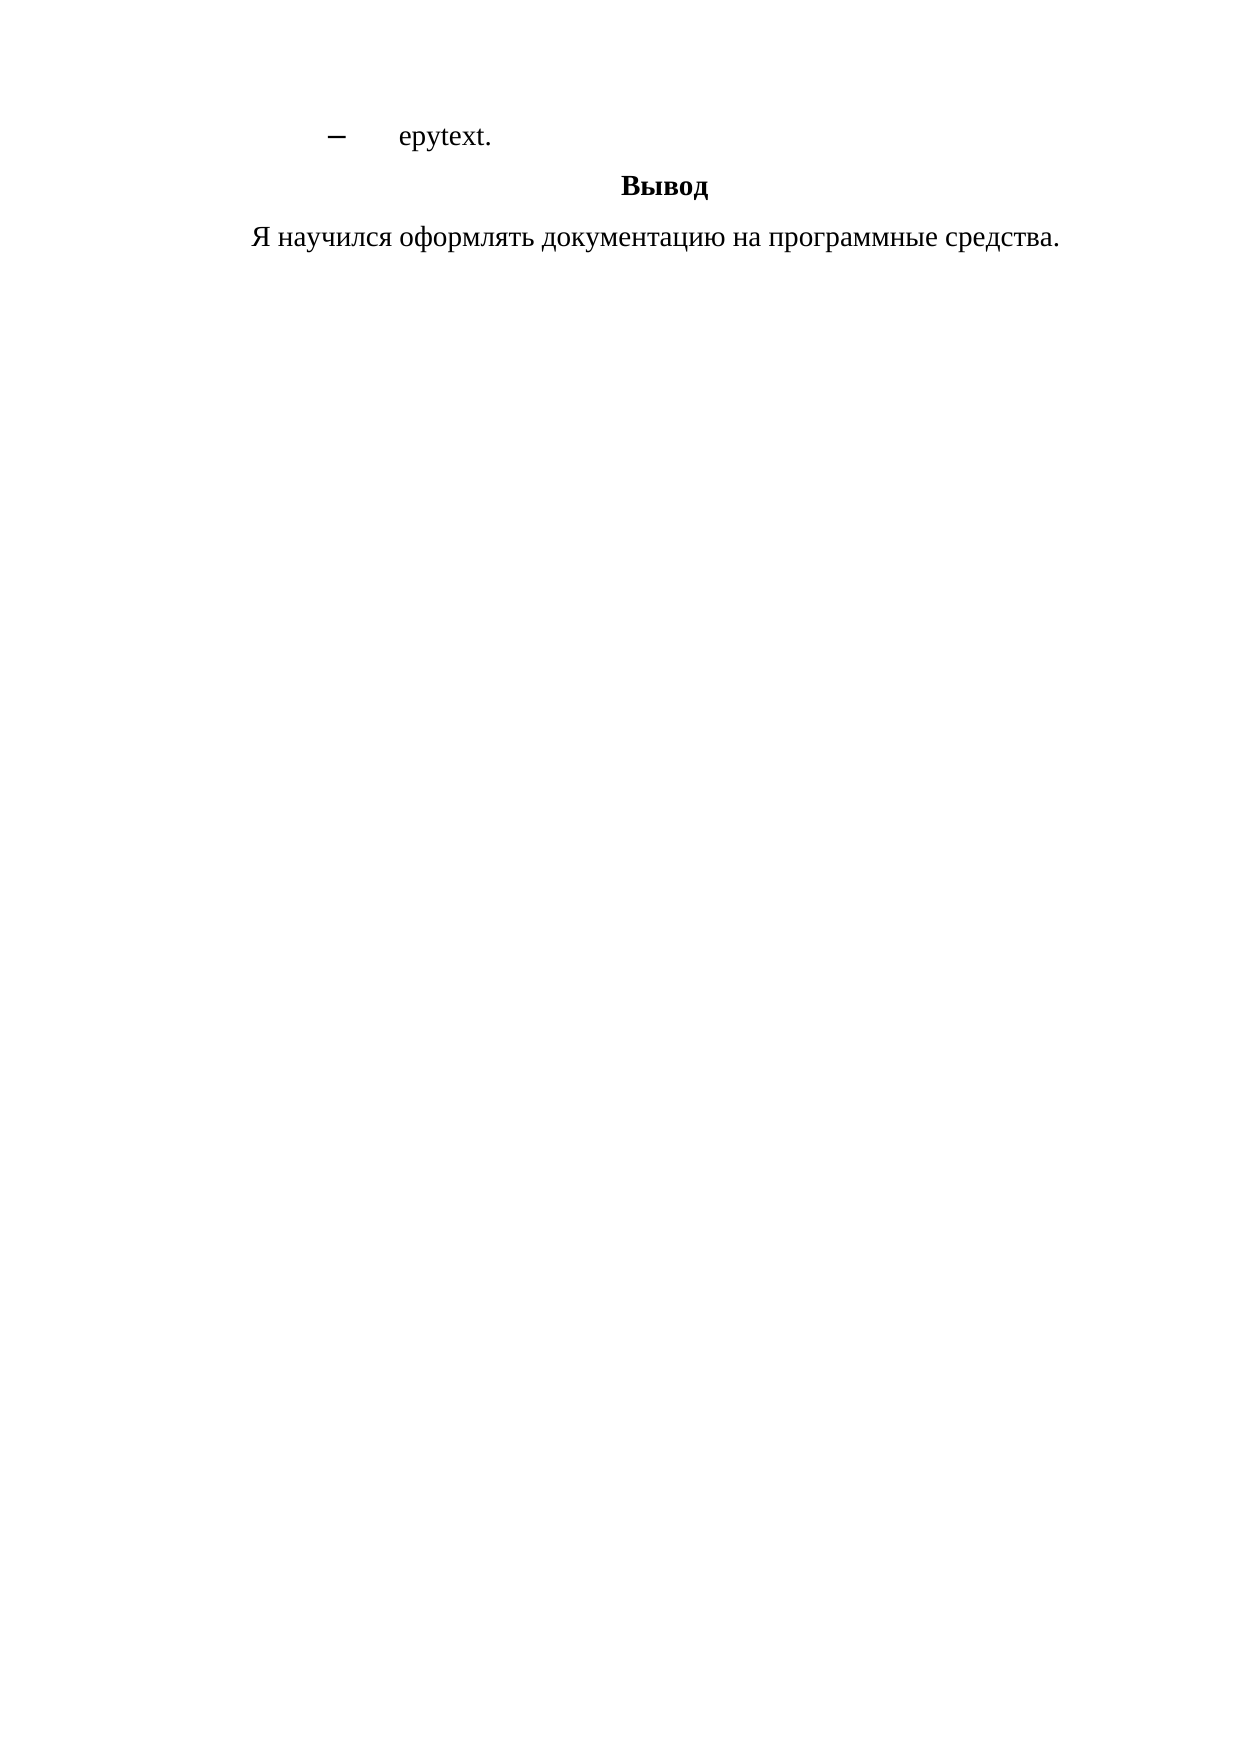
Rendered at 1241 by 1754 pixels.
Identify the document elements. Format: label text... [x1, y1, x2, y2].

list epytext. [177, 118, 1152, 152]
text Вывод [177, 168, 1152, 202]
text Я научился оформлять документацию на программные средства. [177, 219, 1152, 252]
